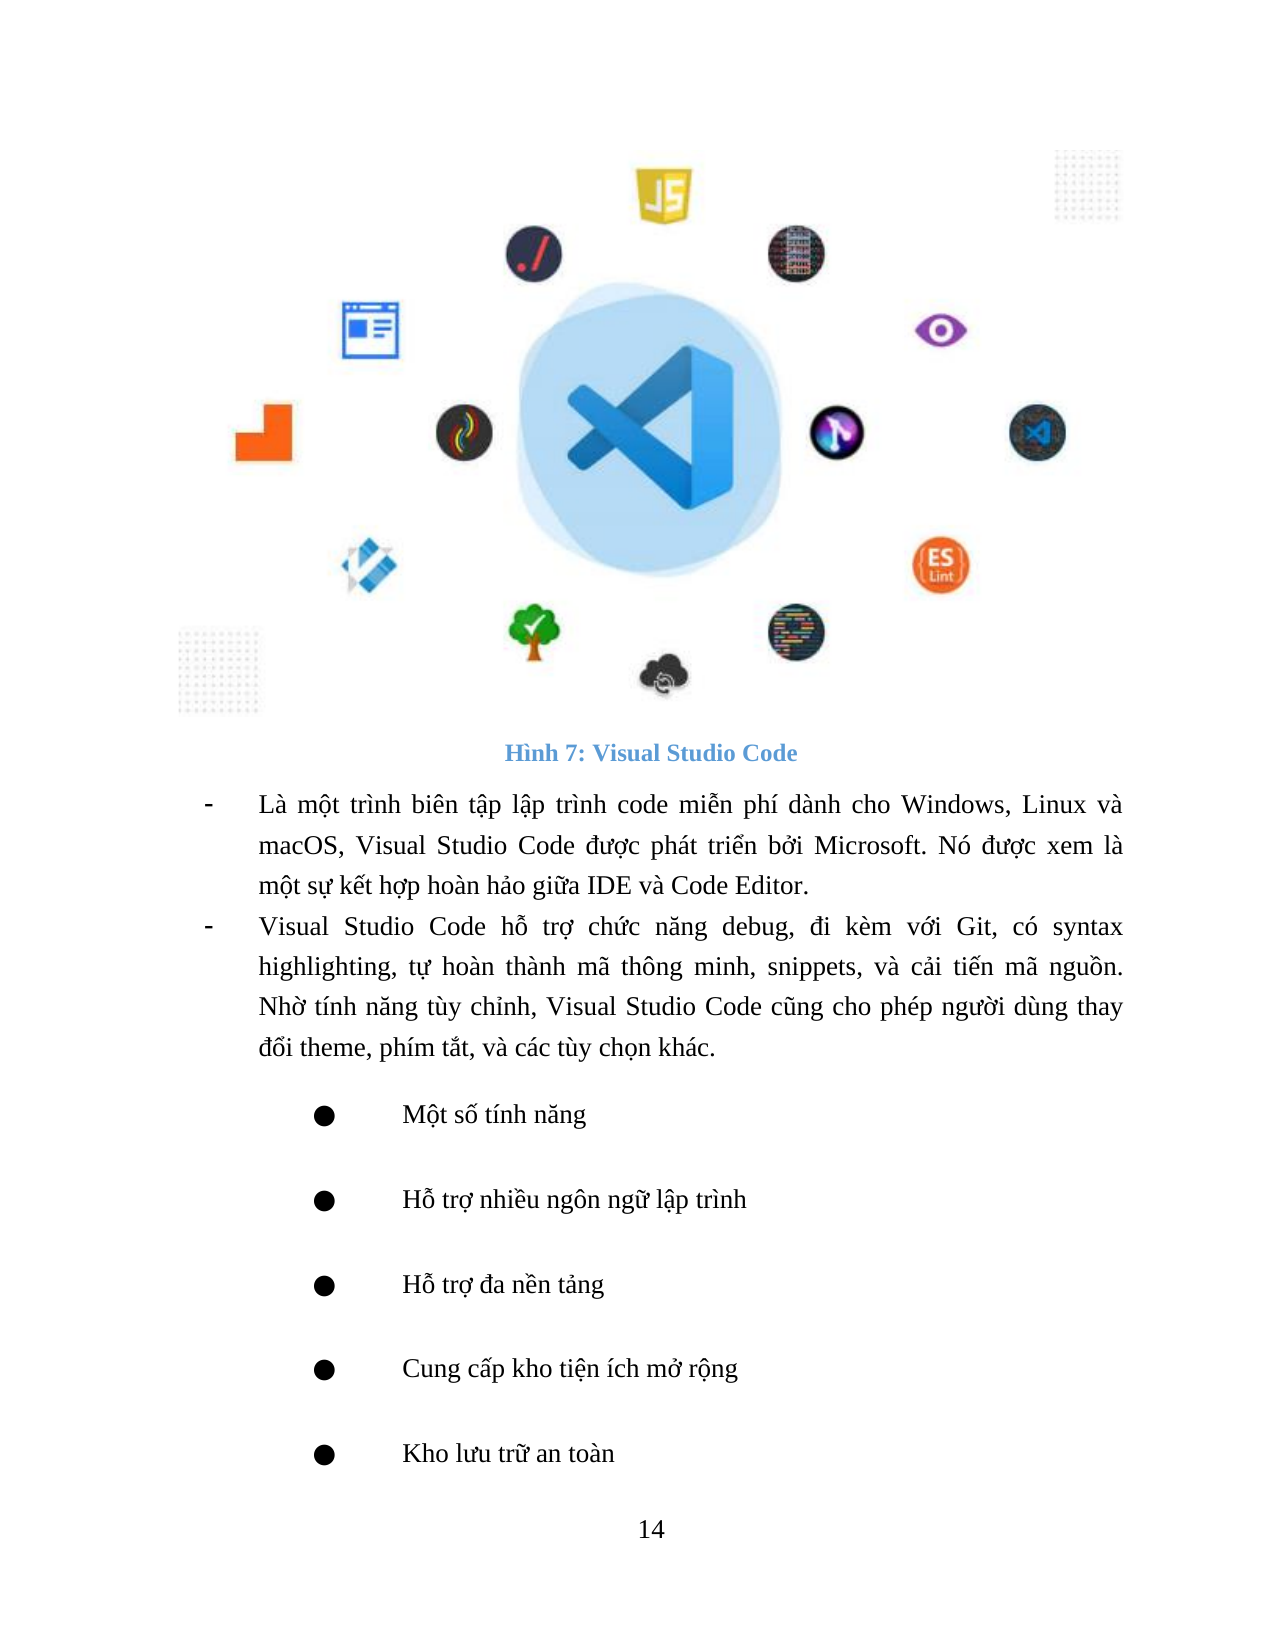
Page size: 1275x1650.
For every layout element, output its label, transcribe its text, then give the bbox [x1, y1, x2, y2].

list Hỗ trợ đa nền tảng [204, 1253, 1125, 1308]
list Visual Studio Code hỗ trợ chức năng debug, đi kèm với Git, có syntax highlighting, tự hoàn thành mã thông minh, snippets, và cải tiến mã nguồn. Nhờ tính năng tùy chỉnh, Visual Studio Code cũng cho phép người dùng thay đổi theme, phím tắt, và các tùy chọn khác. [204, 909, 1125, 1062]
list Cung cấp kho tiện ích mở rộng [204, 1338, 1125, 1393]
list Hỗ trợ nhiều ngôn ngữ lập trình [204, 1168, 1125, 1224]
list Một số tính năng [204, 1084, 1125, 1139]
list Kho lưu trữ an toàn [204, 1422, 1125, 1478]
list Là một trình biên tập lập trình code miễn phí dành cho Windows, Linux và macOS, Visual Studio Code được phát triển bởi Microsoft. Nó được xem là một sự kết hợp hoàn hảo giữa IDE và Code Editor. [204, 788, 1125, 900]
picture [178, 150, 1124, 717]
